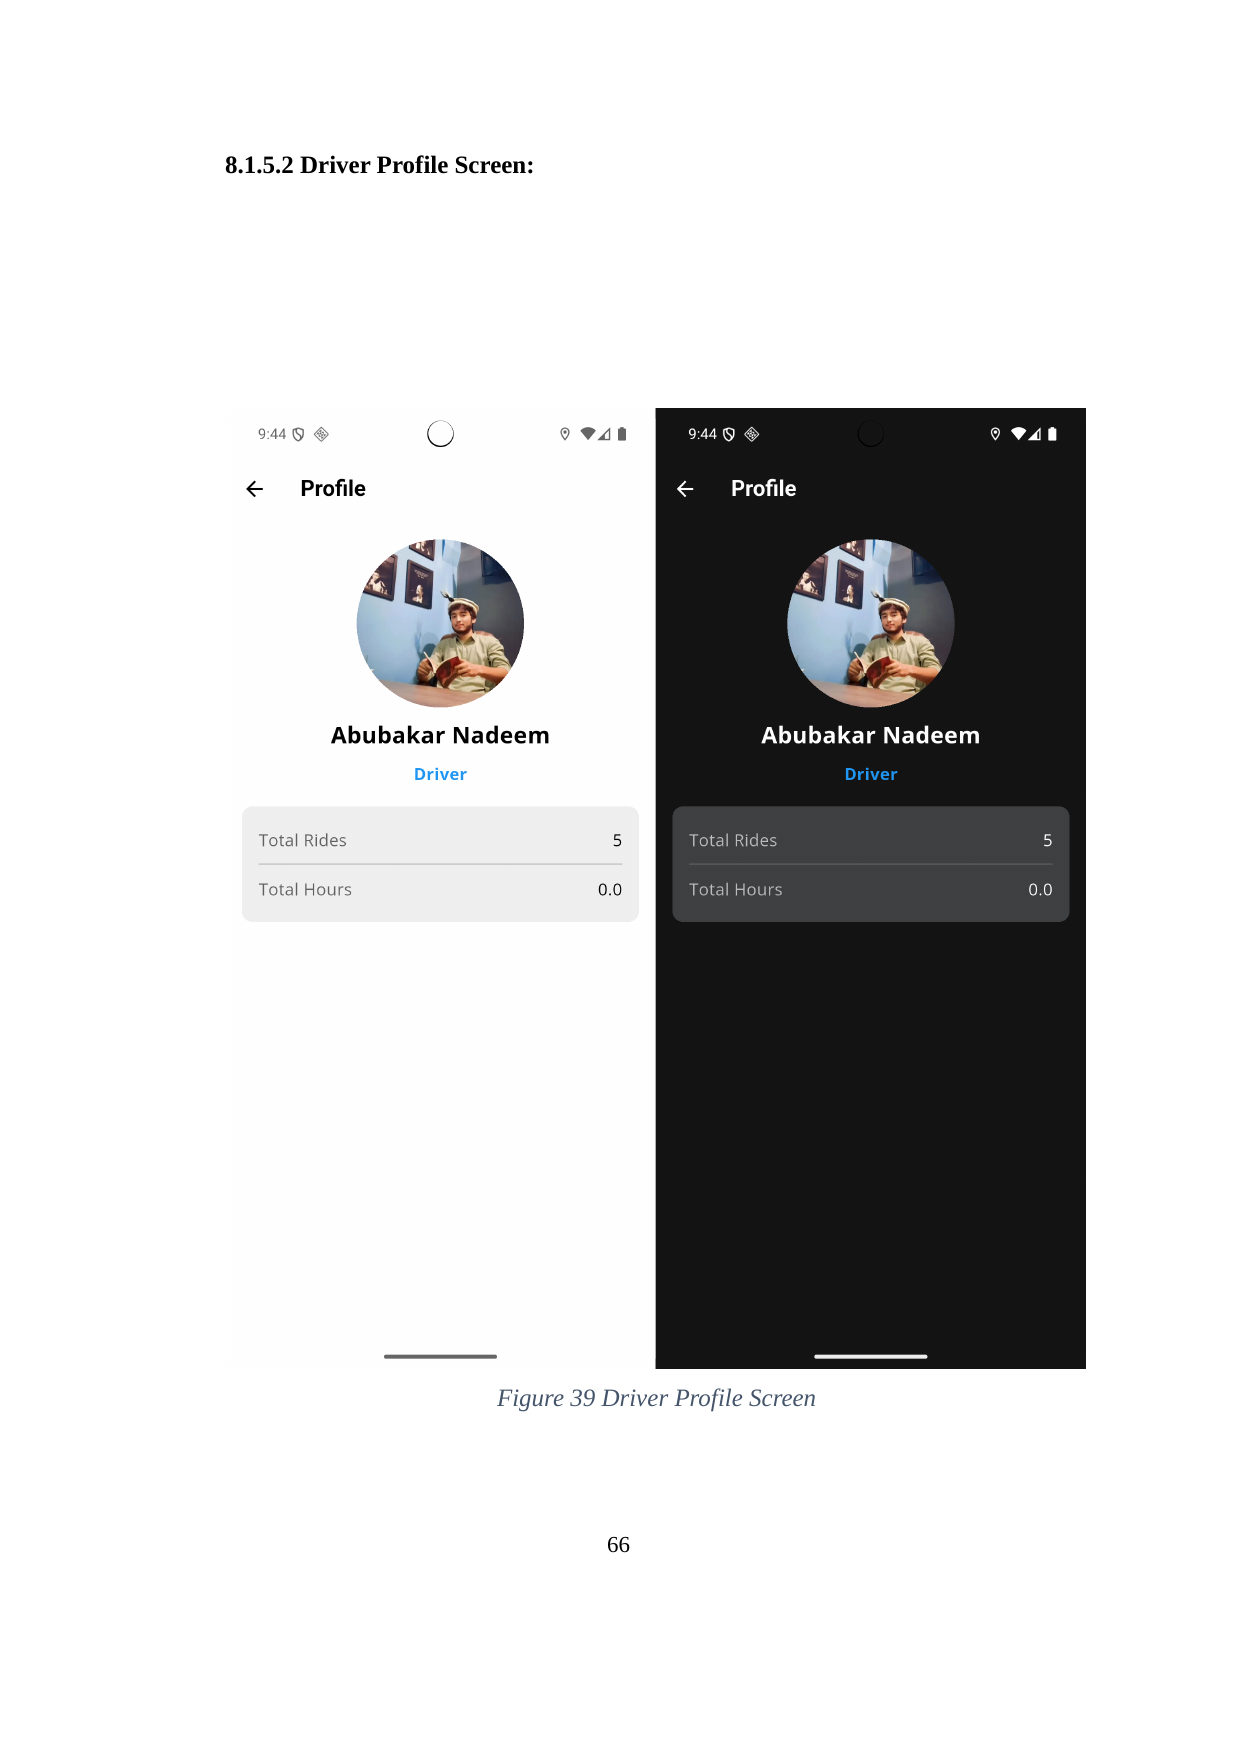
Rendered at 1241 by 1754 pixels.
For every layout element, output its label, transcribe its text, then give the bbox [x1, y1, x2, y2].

text 8.1.5.2 Driver Profile Screen: [225, 150, 1090, 179]
picture [225, 408, 1086, 1369]
